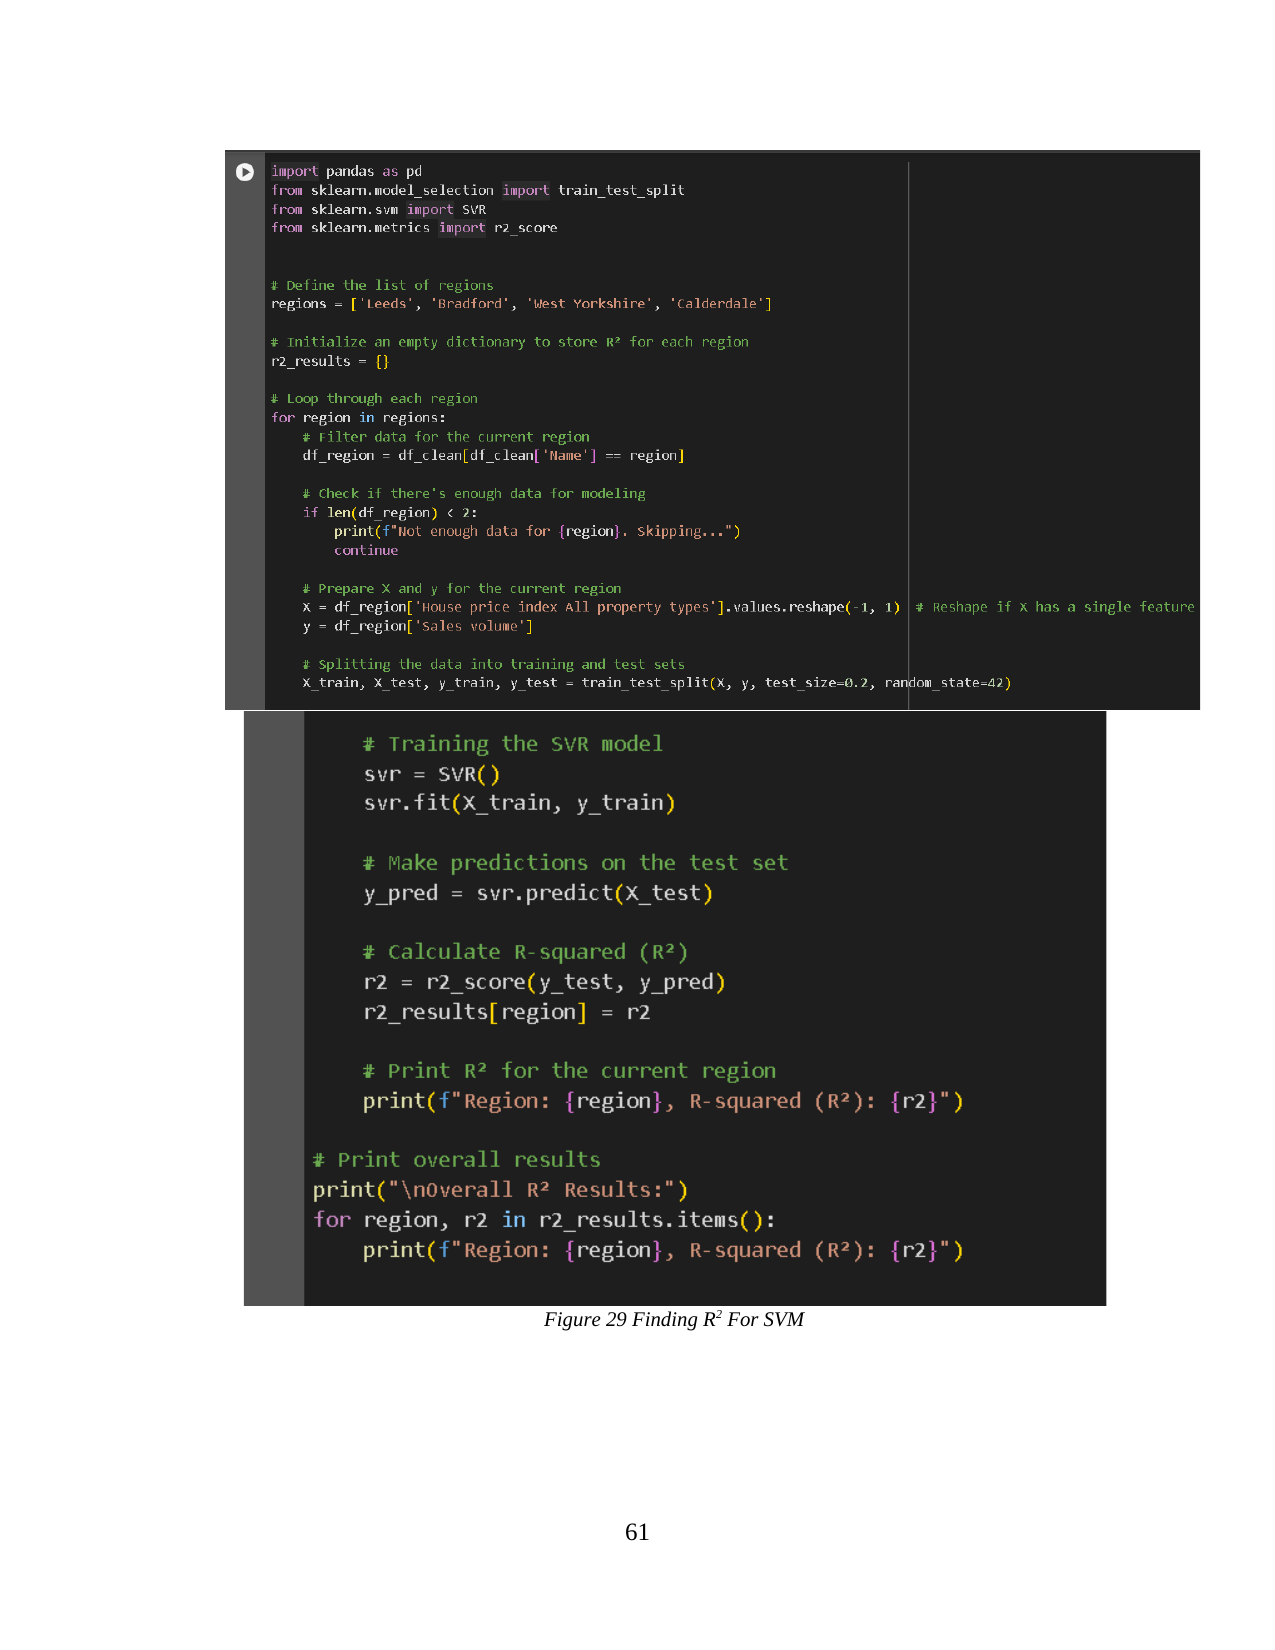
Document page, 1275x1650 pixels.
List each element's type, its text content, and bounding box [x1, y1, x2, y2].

picture [225, 150, 1200, 710]
picture [243, 711, 1107, 1306]
